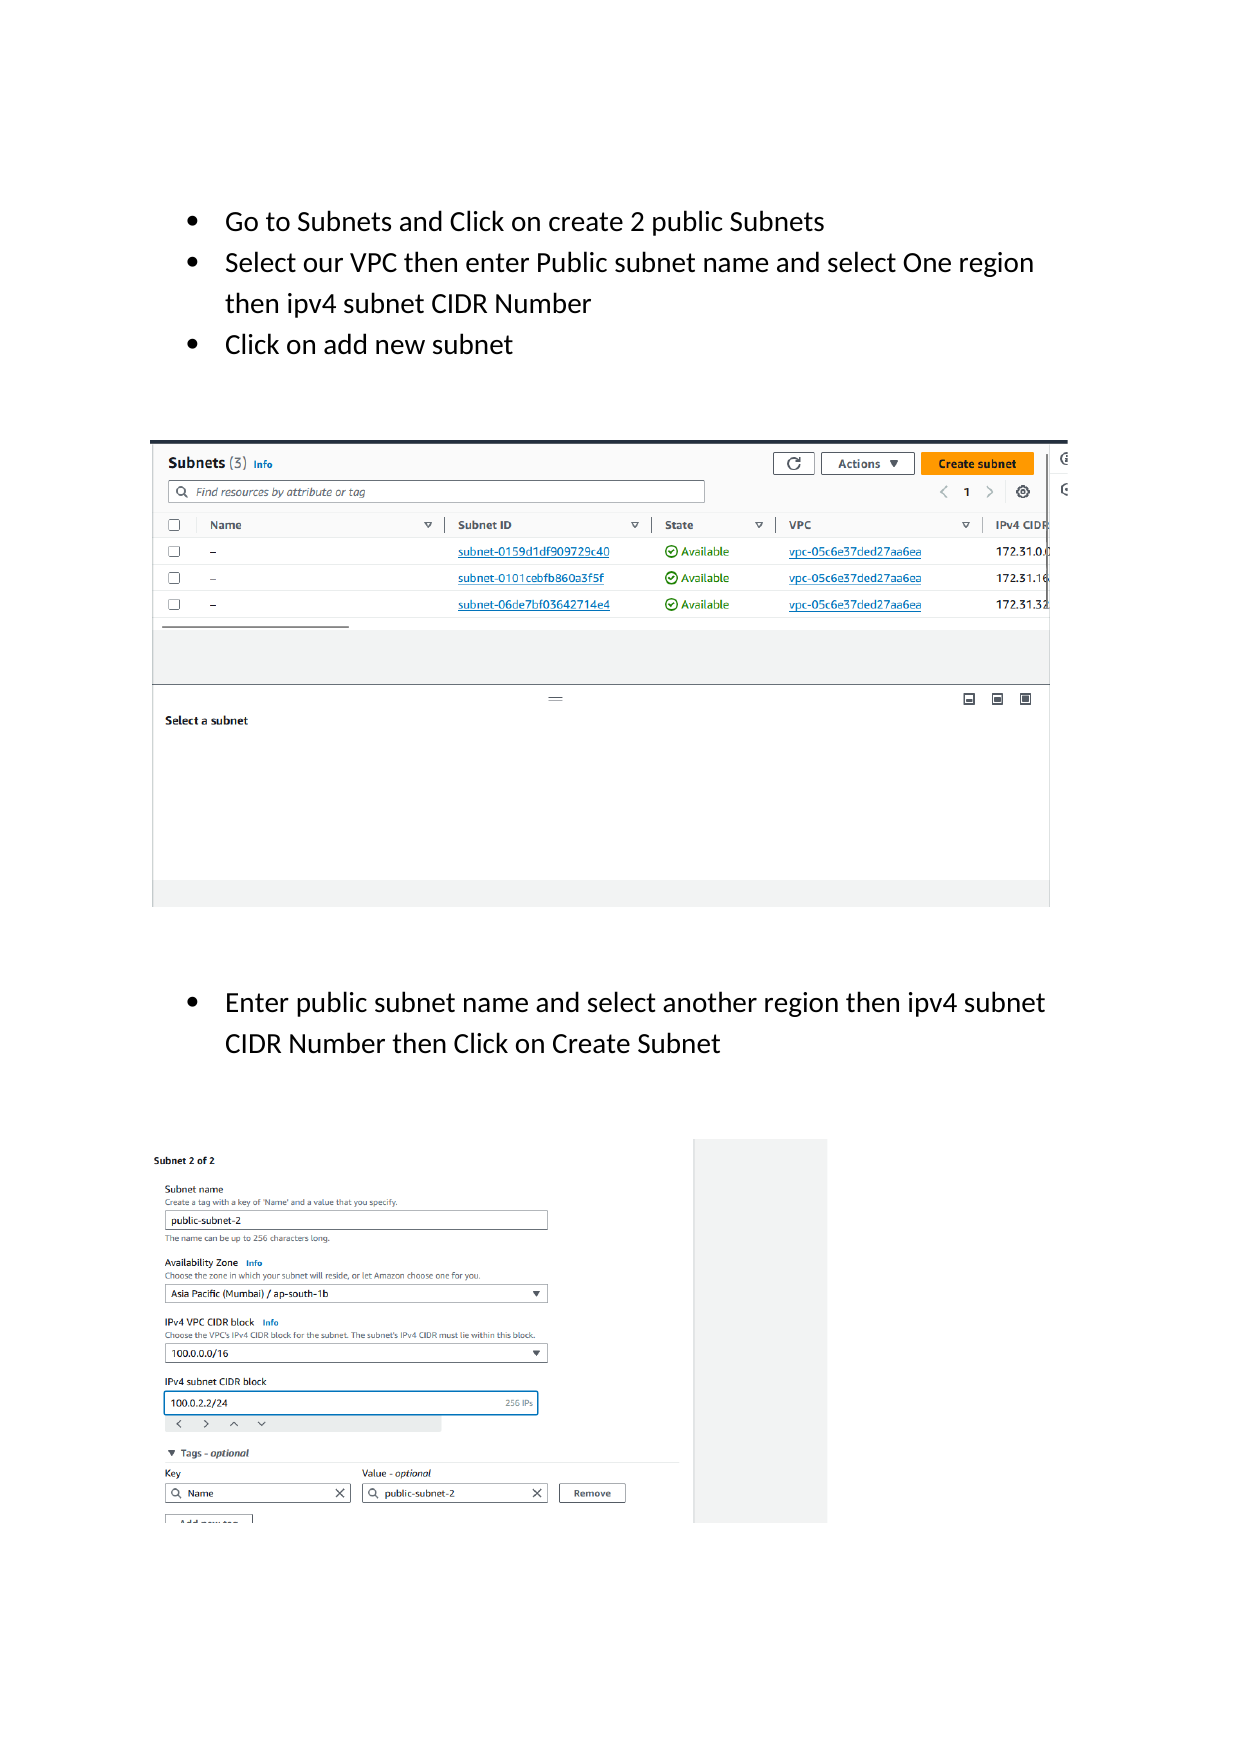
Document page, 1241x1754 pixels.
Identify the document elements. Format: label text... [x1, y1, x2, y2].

list Go to Subnets and Click on create 2 public Subnets [187, 203, 1090, 239]
picture [150, 1139, 828, 1523]
list Click on add new subnet [187, 326, 1090, 361]
list Select our VPC then enter Public subnet name and select One region then ipv4 subnet CIDR Number [187, 244, 1090, 321]
list Enter public subnet name and select another region then ipv4 subnet CIDR Number then Click on Create Subnet [187, 984, 1090, 1061]
picture [150, 440, 1068, 907]
